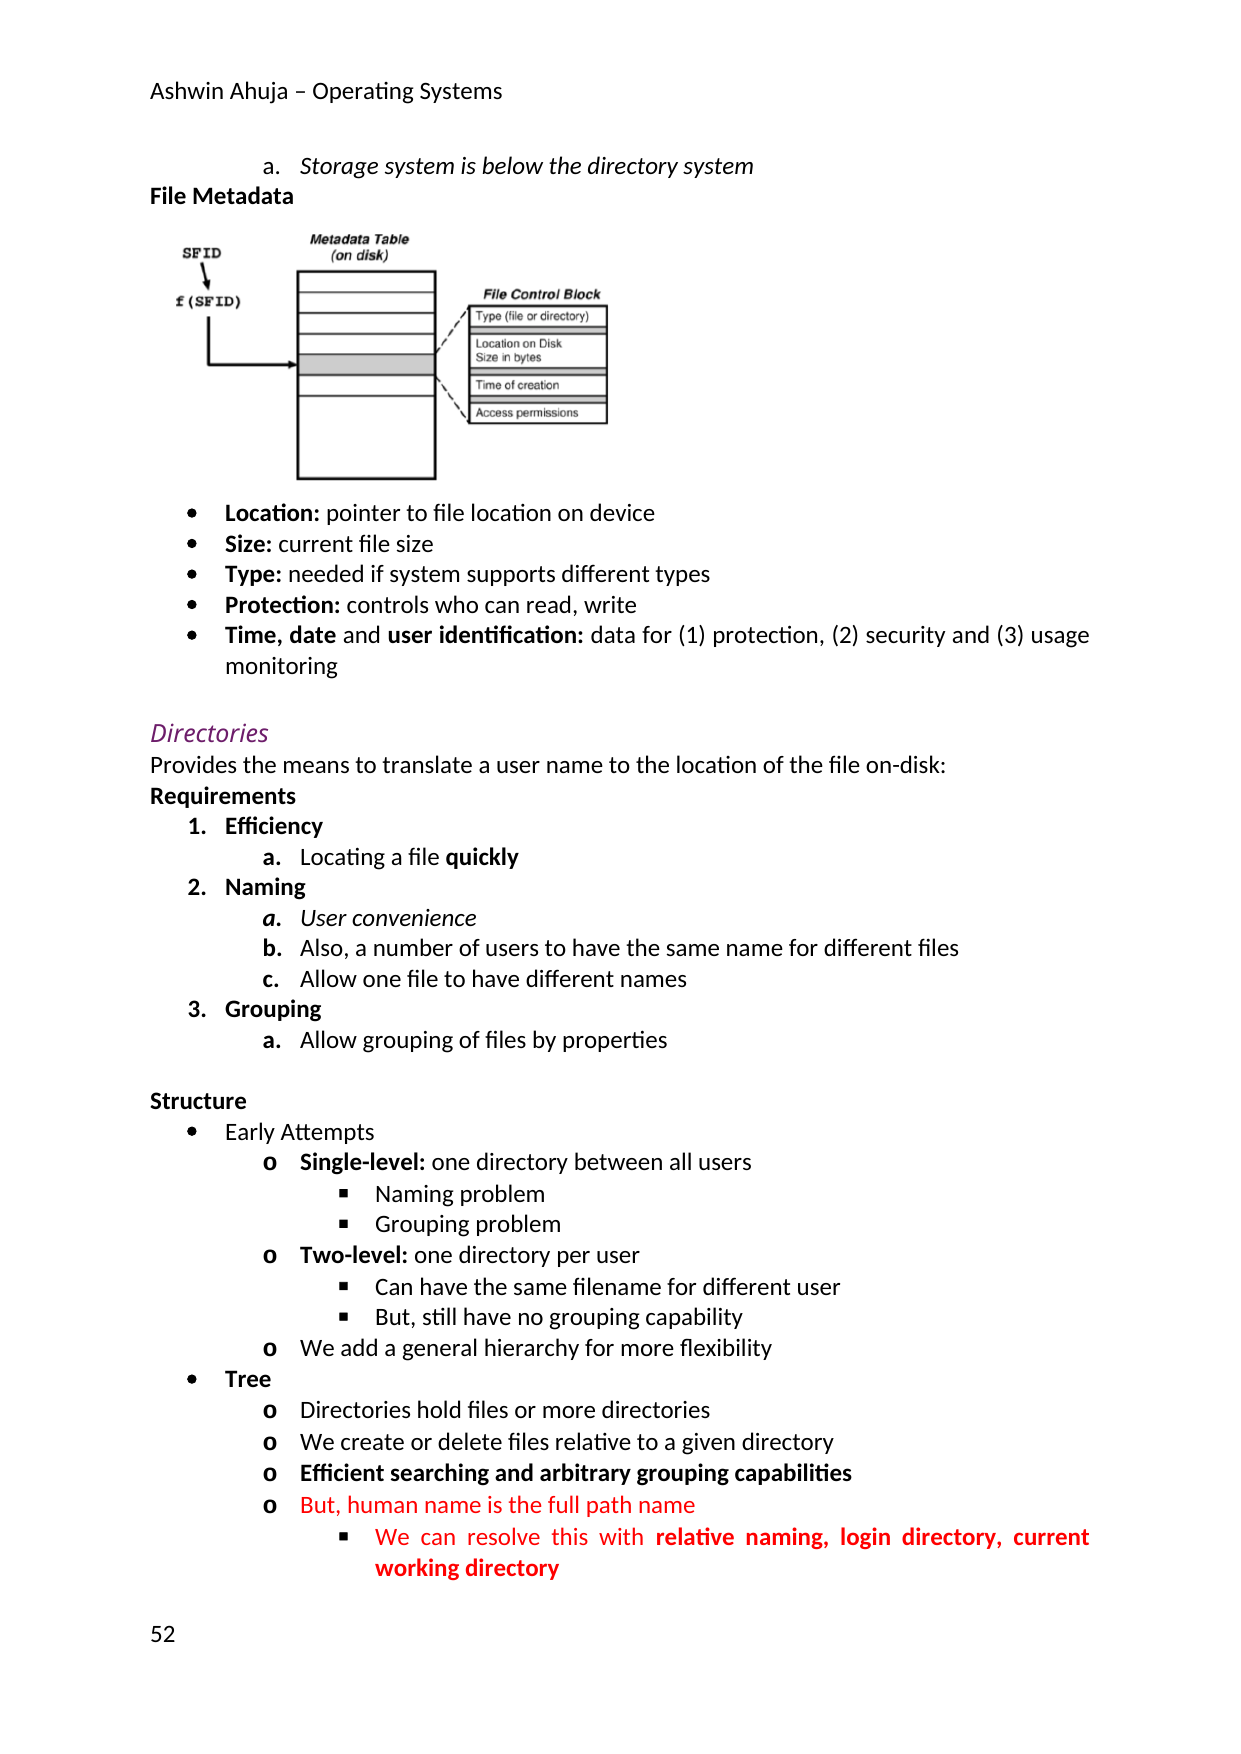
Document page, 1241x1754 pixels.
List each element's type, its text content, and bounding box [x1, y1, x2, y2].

list Naming [187, 871, 1090, 902]
list Early Attempts [187, 1116, 1090, 1146]
list Grouping problem [337, 1208, 1090, 1239]
list But, human name is the full path name [262, 1489, 1090, 1521]
list Protection: controls who can read, write [187, 589, 1090, 619]
list Naming problem [337, 1178, 1090, 1208]
list But, still have no grouping capability [337, 1301, 1090, 1332]
list Locating a file quickly [262, 841, 1090, 871]
list Size: current file size [187, 528, 1090, 558]
list Type: needed if system supports different types [187, 558, 1090, 589]
list Also, a number of users to have the same name for different files [262, 932, 1090, 963]
text File Metadata [150, 181, 1090, 211]
list Two-level: one directory per user [262, 1239, 1090, 1271]
list Efficient searching and arbitrary grouping capabilities [262, 1458, 1090, 1489]
list Tree [187, 1363, 1090, 1394]
list Grouping [187, 993, 1090, 1024]
text Requirements [150, 780, 1090, 810]
list We create or delete files relative to a given directory [262, 1426, 1090, 1458]
subtitle Directories [150, 715, 1090, 749]
list Time, date and user identification: data for (1) protection, (2) security and (3) usage monitoring [187, 619, 1090, 681]
list User convenience [262, 902, 1090, 932]
list Can have the same filename for different user [337, 1271, 1090, 1301]
list Single-level: one directory between all users [262, 1146, 1090, 1178]
list Allow grouping of files by properties [262, 1024, 1090, 1054]
text Provides the means to translate a user name to the location of the file on-disk: [150, 749, 1090, 780]
list Storage system is below the directory system [262, 150, 1090, 181]
picture [150, 211, 619, 498]
list Location: pointer to file location on device [187, 497, 1090, 528]
list Directories hold files or more directories [262, 1394, 1090, 1426]
list Efficiency [187, 810, 1090, 841]
list We can resolve this with relative naming, login directory, current working directory [337, 1521, 1090, 1582]
text Structure [150, 1085, 1090, 1116]
list Allow one file to have different names [262, 963, 1090, 993]
list We add a general hierarchy for more flexibility [262, 1332, 1090, 1363]
